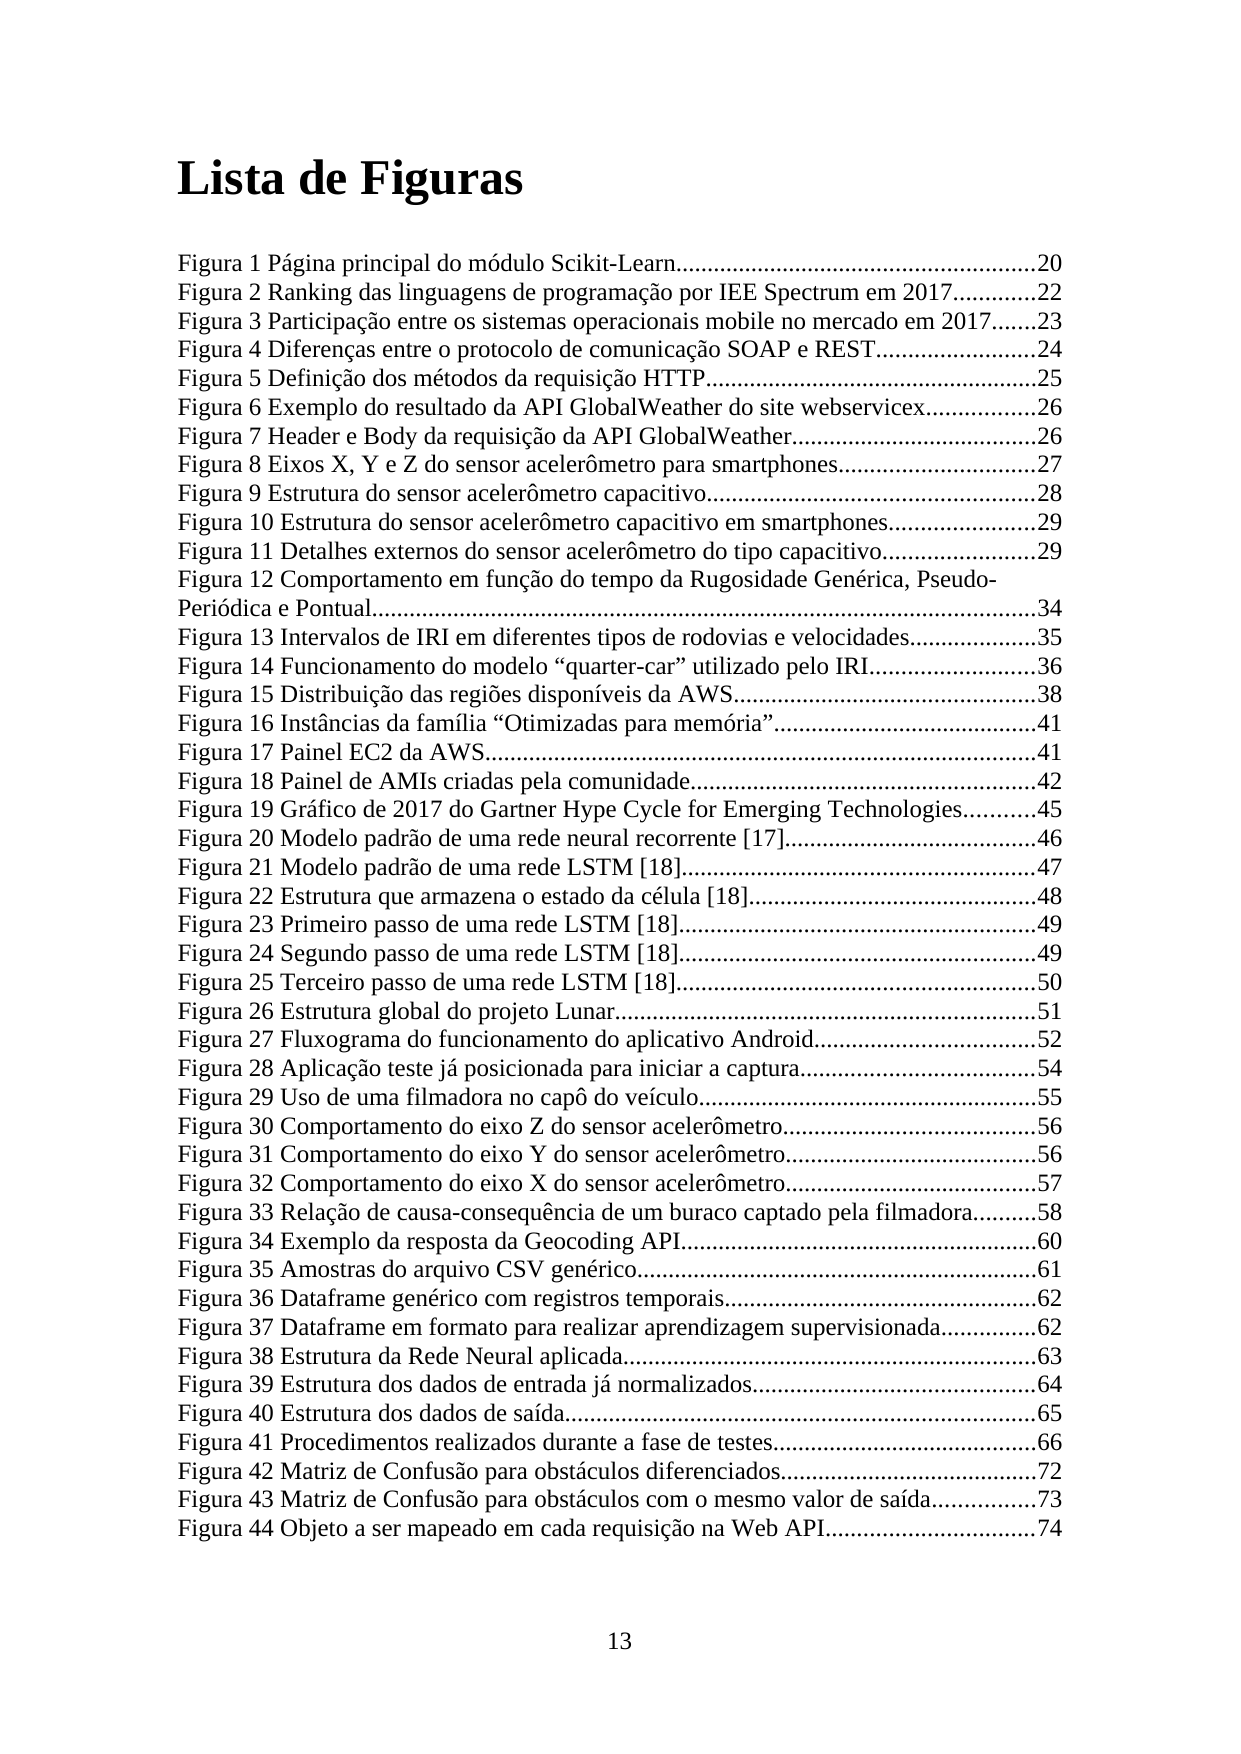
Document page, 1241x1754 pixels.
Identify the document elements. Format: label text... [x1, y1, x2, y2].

text Figura 23 Primeiro passo de uma rede LSTM [18] 49 [177, 909, 1063, 938]
text Figura 29 Uso de uma filmadora no capô do veículo 55 [177, 1082, 1063, 1111]
text Figura 13 Intervalos de IRI em diferentes tipos de rodovias e velocidades 35 [177, 622, 1063, 651]
text Figura 15 Distribuição das regiões disponíveis da AWS 38 [177, 679, 1063, 708]
text Figura 18 Painel de AMIs criadas pela comunidade 42 [177, 766, 1063, 794]
text Figura 28 Aplicação teste já posicionada para iniciar a captura 54 [177, 1053, 1063, 1082]
text Figura 33 Relação de causa-consequência de um buraco captado pela filmadora 58 [177, 1197, 1063, 1226]
text Figura 41 Procedimentos realizados durante a fase de testes 66 [177, 1427, 1063, 1456]
text Figura 6 Exemplo do resultado da API GlobalWeather do site webservicex 26 [177, 392, 1063, 421]
text Figura 22 Estrutura que armazena o estado da célula [18] 48 [177, 881, 1063, 909]
text Figura 10 Estrutura do sensor acelerômetro capacitivo em smartphones 29 [177, 507, 1063, 536]
text Figura 44 Objeto a ser mapeado em cada requisição na Web API 74 [177, 1513, 1063, 1542]
text Figura 43 Matriz de Confusão para obstáculos com o mesmo valor de saída 73 [177, 1484, 1063, 1513]
text Figura 24 Segundo passo de uma rede LSTM [18] 49 [177, 938, 1063, 967]
text Figura 16 Instâncias da família “Otimizadas para memória” 41 [177, 708, 1063, 737]
text Figura 42 Matriz de Confusão para obstáculos diferenciados 72 [177, 1456, 1063, 1484]
text Figura 27 Fluxograma do funcionamento do aplicativo Android 52 [177, 1024, 1063, 1053]
text Figura 32 Comportamento do eixo X do sensor acelerômetro 57 [177, 1168, 1063, 1197]
text Figura 26 Estrutura global do projeto Lunar 51 [177, 996, 1063, 1024]
text Figura 17 Painel EC2 da AWS 41 [177, 737, 1063, 766]
text Figura 20 Modelo padrão de uma rede neural recorrente [17] 46 [177, 823, 1063, 852]
text Figura 30 Comportamento do eixo Z do sensor acelerômetro 56 [177, 1111, 1063, 1139]
text Figura 39 Estrutura dos dados de entrada já normalizados 64 [177, 1369, 1063, 1398]
text Figura 2 Ranking das linguagens de programação por IEE Spectrum em 2017 22 [177, 277, 1063, 306]
text Figura 21 Modelo padrão de uma rede LSTM [18] 47 [177, 852, 1063, 881]
text Figura 9 Estrutura do sensor acelerômetro capacitivo 28 [177, 478, 1063, 507]
text Figura 35 Amostras do arquivo CSV genérico 61 [177, 1254, 1063, 1283]
text Figura 7 Header e Body da requisição da API GlobalWeather 26 [177, 421, 1063, 449]
text Figura 34 Exemplo da resposta da Geocoding API 60 [177, 1226, 1063, 1254]
text Figura 14 Funcionamento do modelo “quarter-car” utilizado pelo IRI 36 [177, 651, 1063, 679]
text Figura 25 Terceiro passo de uma rede LSTM [18] 50 [177, 967, 1063, 996]
text Lista de Figuras [177, 148, 1063, 205]
text Figura 19 Gráfico de 2017 do Gartner Hype Cycle for Emerging Technologies 45 [177, 794, 1063, 823]
text Figura 37 Dataframe em formato para realizar aprendizagem supervisionada 62 [177, 1312, 1063, 1341]
text Figura 8 Eixos X, Y e Z do sensor acelerômetro para smartphones 27 [177, 449, 1063, 478]
text Figura 38 Estrutura da Rede Neural aplicada 63 [177, 1341, 1063, 1369]
text Figura 12 Comportamento em função do tempo da Rugosidade Genérica, Pseudo-Periódica e Pontual 34 [177, 564, 1063, 622]
text Figura 5 Definição dos métodos da requisição HTTP 25 [177, 363, 1063, 392]
text Figura 3 Participação entre os sistemas operacionais mobile no mercado em 2017 23 [177, 306, 1063, 334]
text Figura 4 Diferenças entre o protocolo de comunicação SOAP e REST 24 [177, 334, 1063, 363]
text Figura 40 Estrutura dos dados de saída 65 [177, 1398, 1063, 1427]
text Figura 36 Dataframe genérico com registros temporais 62 [177, 1283, 1063, 1312]
text Figura 1 Página principal do módulo Scikit-Learn 20 [177, 248, 1063, 277]
text Figura 31 Comportamento do eixo Y do sensor acelerômetro 56 [177, 1139, 1063, 1168]
text Figura 11 Detalhes externos do sensor acelerômetro do tipo capacitivo 29 [177, 536, 1063, 564]
